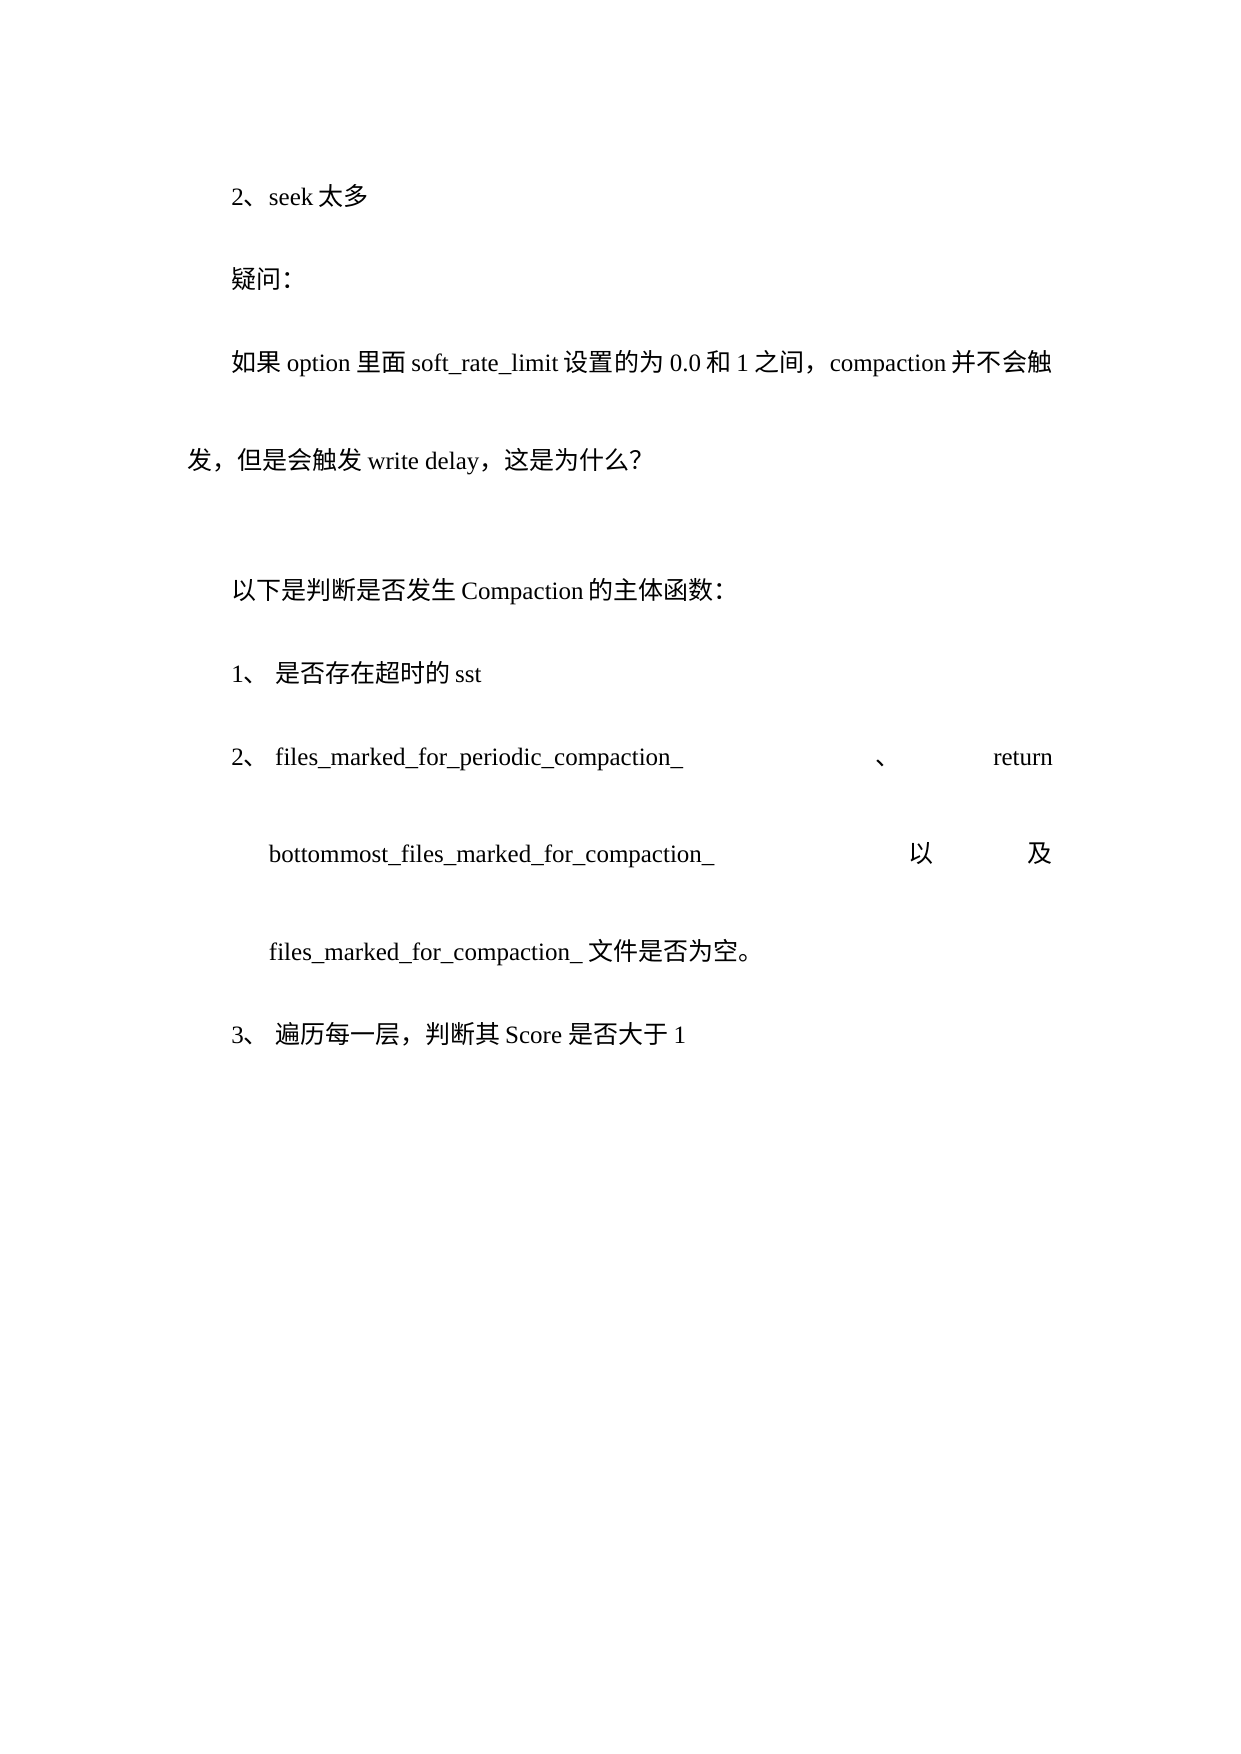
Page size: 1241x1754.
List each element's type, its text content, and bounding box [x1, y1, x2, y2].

list 遍历每一层，判断其Score 是否大于1 [231, 1000, 1053, 1065]
text 以下是判断是否发生Compaction的主体函数： [187, 556, 1053, 621]
text 疑问： [187, 245, 1053, 310]
text 如果option里面soft_rate_limit设置的为0.0和1之间，compaction并不会触发，但是会触发write delay，这是为什么？ [187, 328, 1053, 491]
text 2、seek太多 [187, 162, 1053, 227]
list 是否存在超时的sst [231, 639, 1053, 704]
list files_marked_for_periodic_compaction_ 、return bottommost_files_marked_for_compaction_ 以及files_marked_for_compaction_ 文件是否为空。 [231, 722, 1053, 982]
